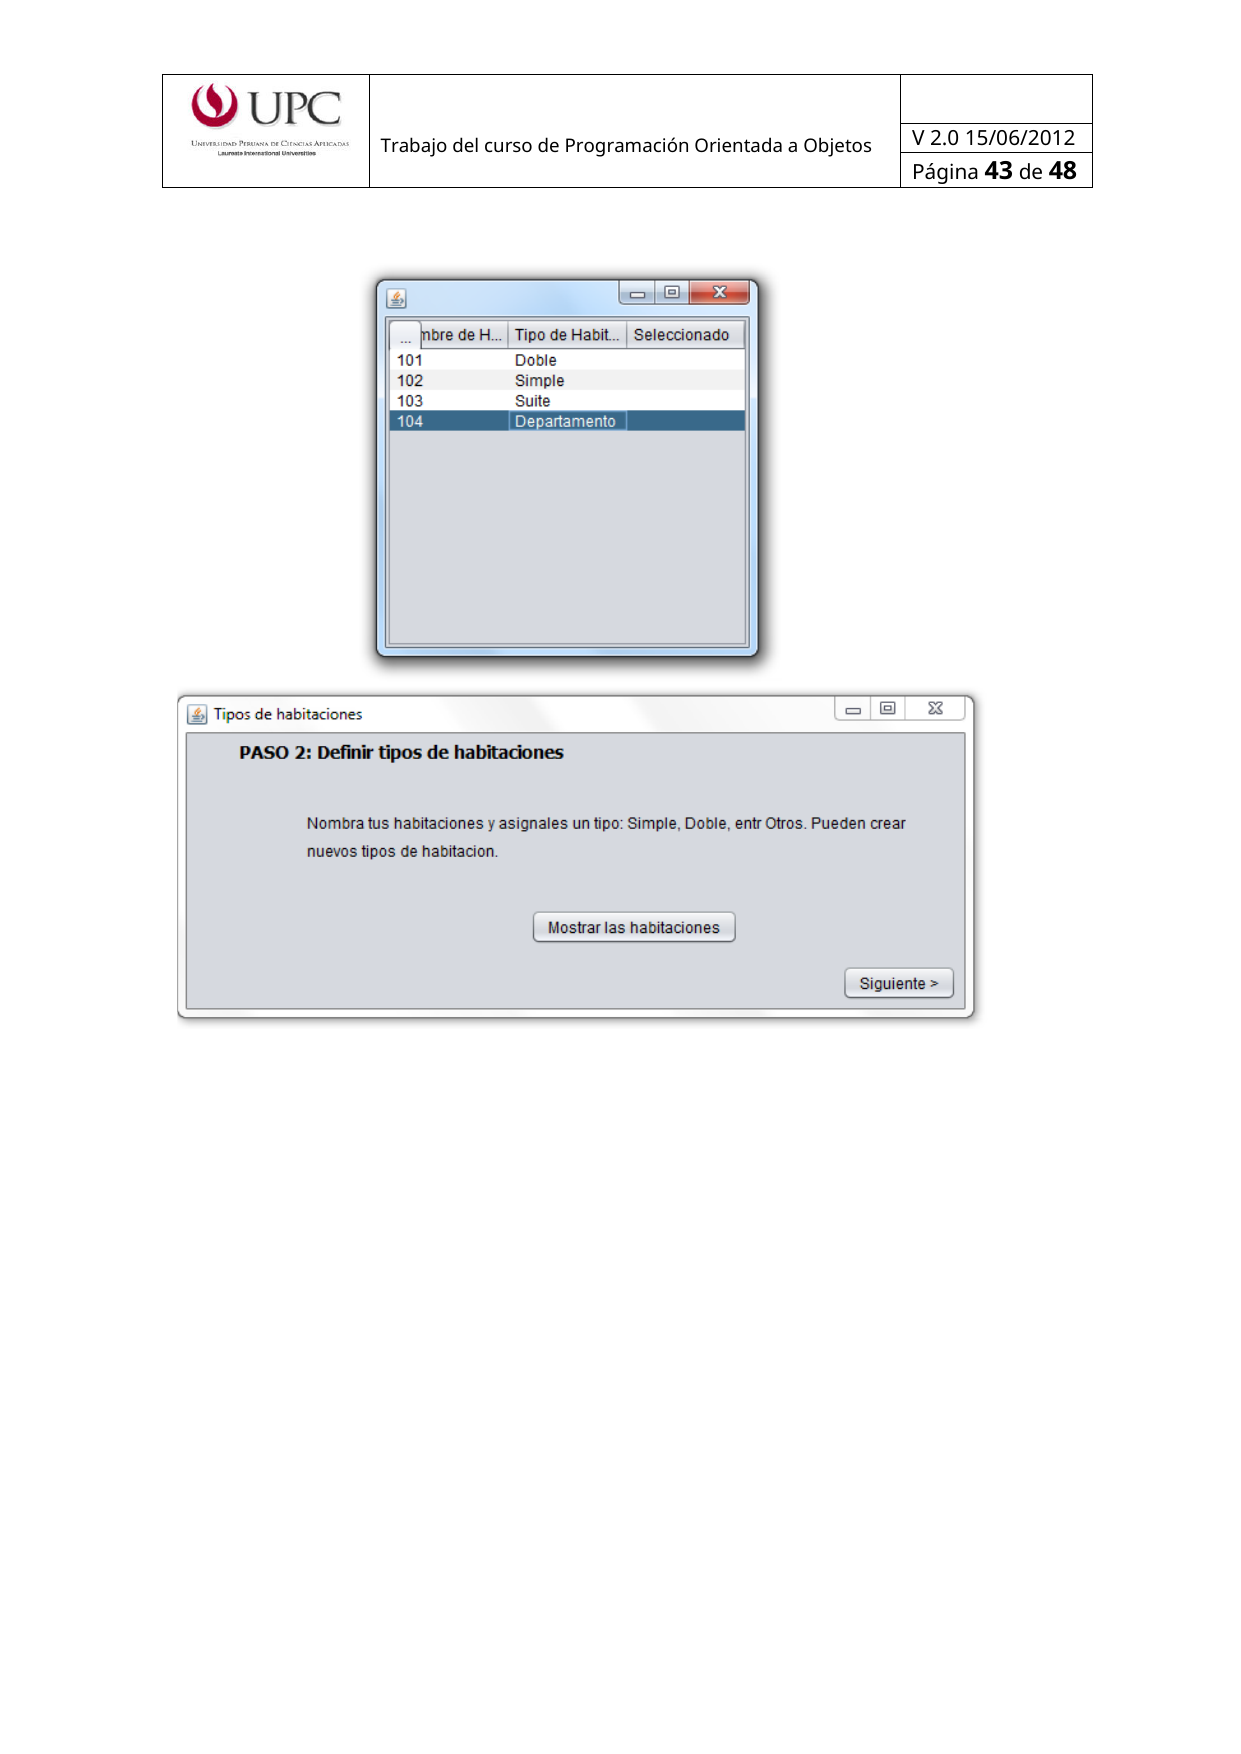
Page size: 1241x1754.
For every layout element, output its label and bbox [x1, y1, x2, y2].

picture [177, 249, 991, 1029]
picture [181, 75, 357, 162]
